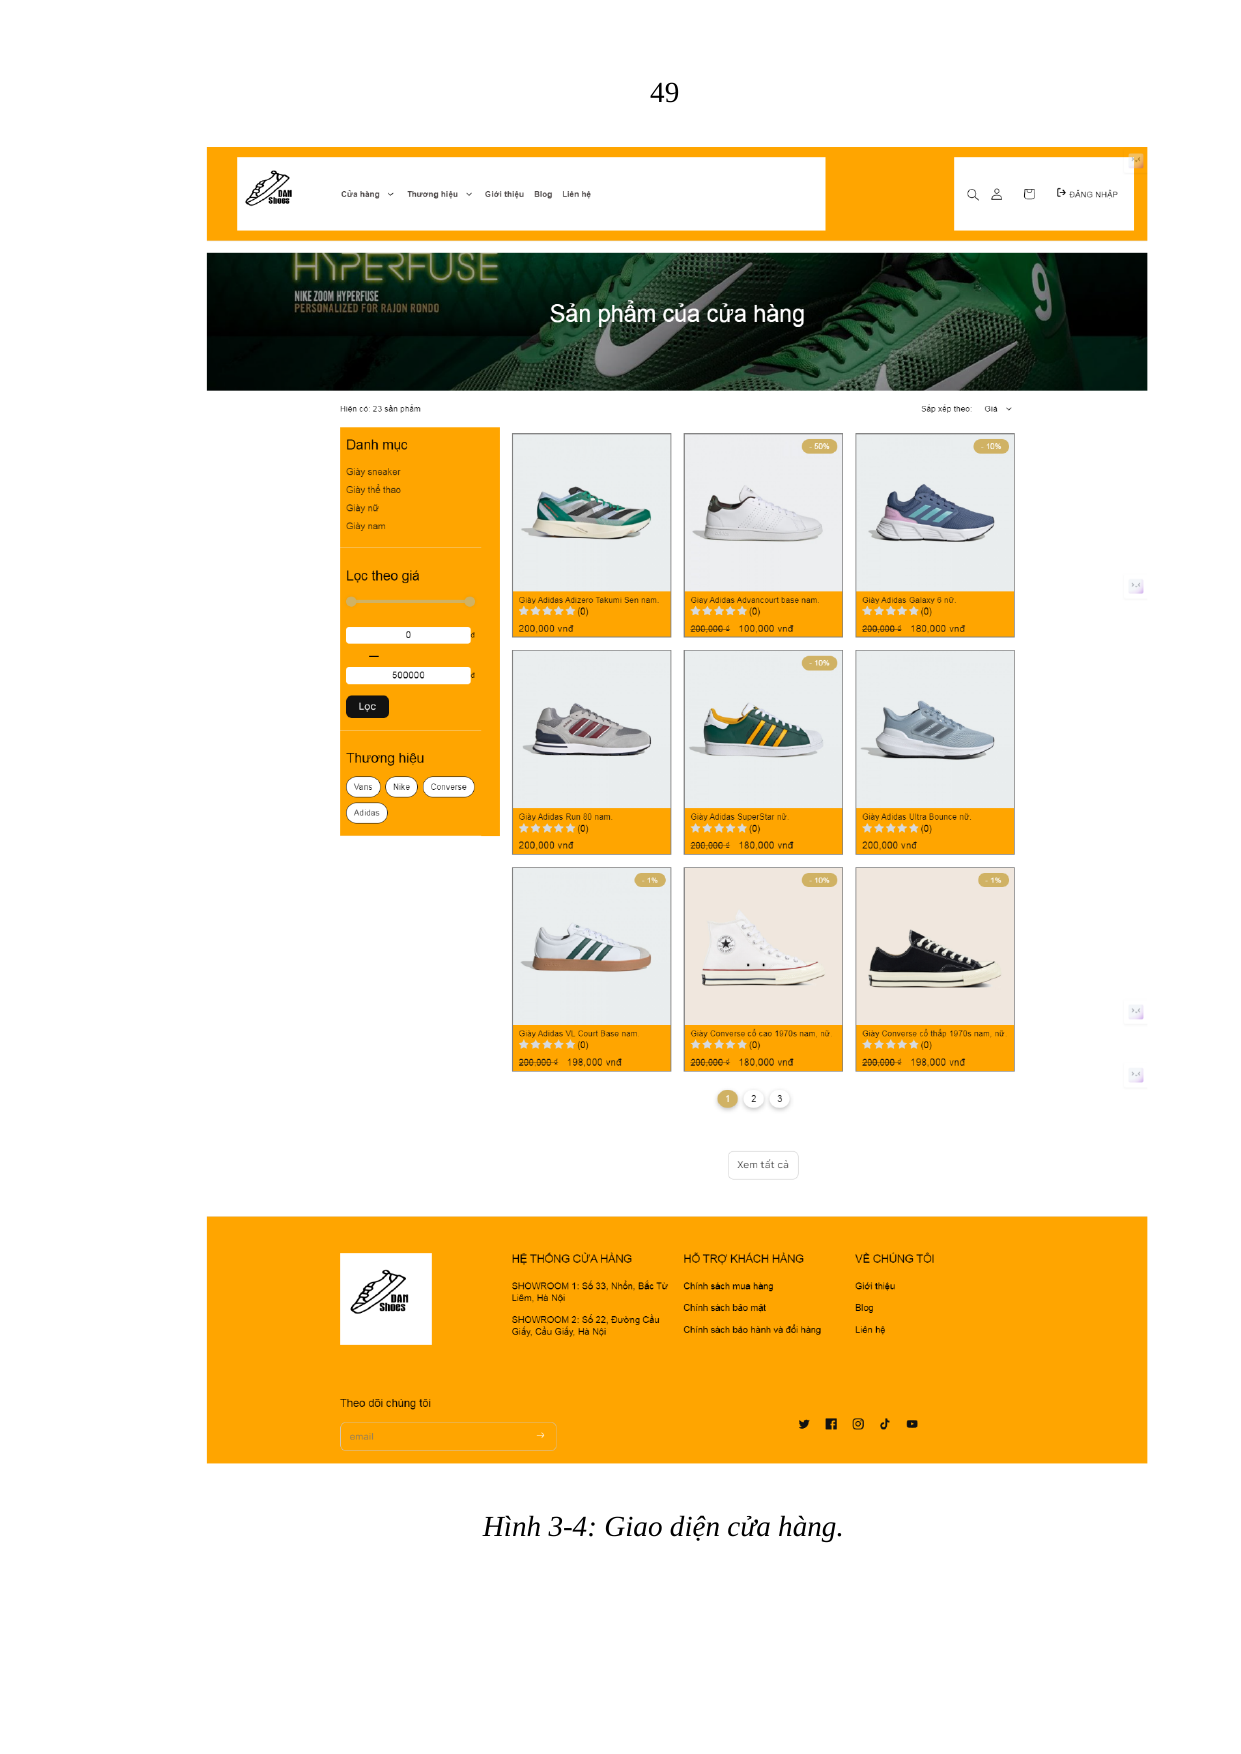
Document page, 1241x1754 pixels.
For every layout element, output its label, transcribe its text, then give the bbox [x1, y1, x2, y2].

picture [206, 147, 1148, 1487]
subtitle Hình 3-4: Giao diện cửa hàng. [207, 1509, 1122, 1543]
